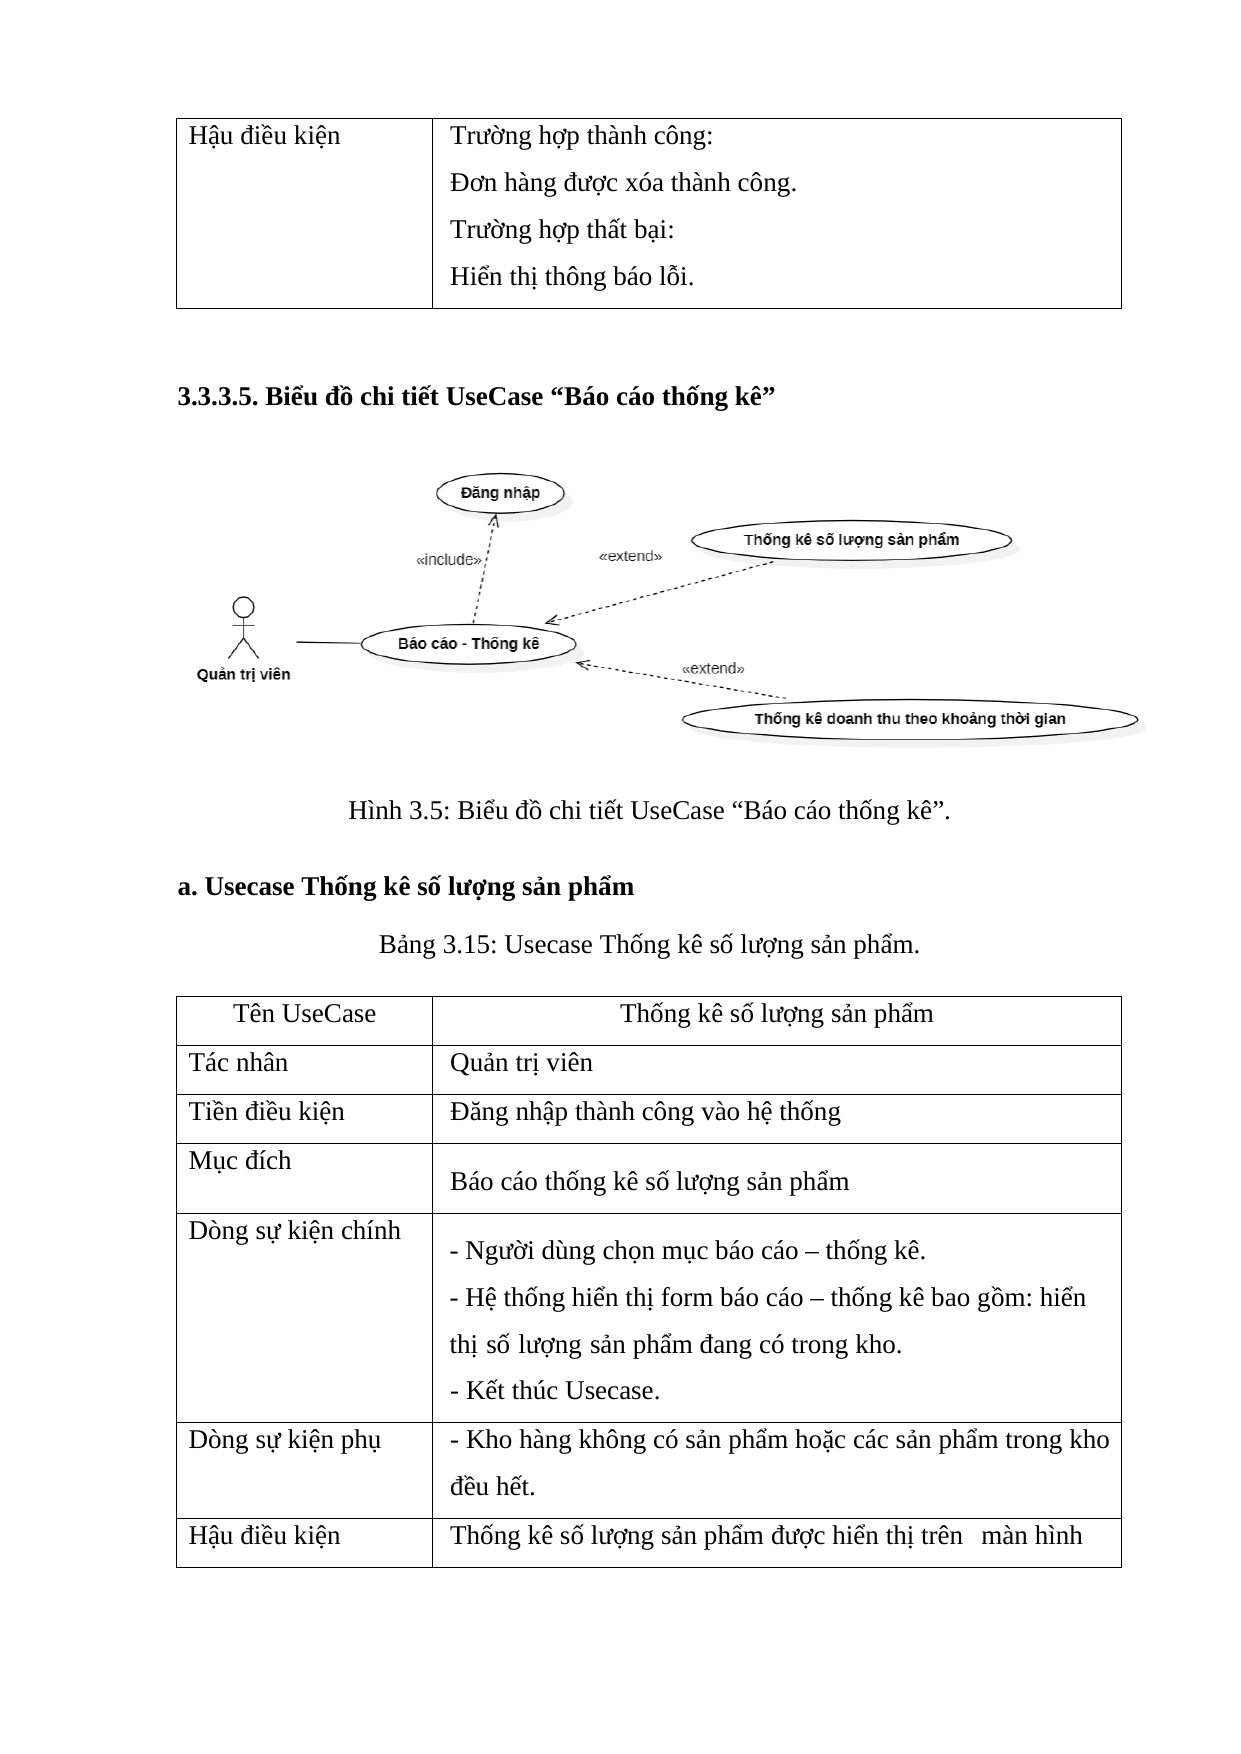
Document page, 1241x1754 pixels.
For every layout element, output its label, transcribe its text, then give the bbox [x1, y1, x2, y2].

table_header Thống kê số lượng sản phẩm [433, 997, 1121, 1045]
table_cell Báo cáo thống kê số lượng sản phẩm [433, 1144, 1121, 1212]
table_header Tên UseCase [177, 997, 432, 1045]
subtitle 3.3.3.5. Biểu đồ chi tiết UseCase “Báo cáo thống kê” [177, 381, 1122, 412]
table_cell Quản trị viên [433, 1046, 1121, 1094]
table_cell Hậu điều kiện [177, 1519, 432, 1567]
subtitle a. Usecase Thống kê số lượng sản phẩm [177, 870, 1122, 901]
text Bảng 3.15: Usecase Thống kê số lượng sản phẩm. [177, 928, 1122, 959]
table_cell Thống kê số lượng sản phẩm được hiển thị trên màn hình [433, 1519, 1121, 1567]
table_cell Mục đích [177, 1144, 432, 1212]
table_cell Tác nhân [177, 1046, 432, 1094]
table_cell Dòng sự kiện phụ [177, 1423, 432, 1518]
table_cell - Kho hàng không có sản phẩm hoặc các sản phẩm trong kho đều hết. [433, 1423, 1121, 1518]
table_cell Dòng sự kiện chính [177, 1214, 432, 1422]
table_cell - Người dùng chọn mục báo cáo – thống kê. - Hệ thống hiển thị form báo cáo – thống kê bao gồm: hiển thị số lượng sản phẩm đang có trong kho. - Kết thúc Usecase. [433, 1214, 1121, 1422]
table_cell Đăng nhập thành công vào hệ thống [433, 1095, 1121, 1143]
text Hình 3.5: Biểu đồ chi tiết UseCase “Báo cáo thống kê”. [177, 794, 1122, 826]
table_cell Trường hợp thành công: Đơn hàng được xóa thành công. Trường hợp thất bại: Hiển thị thông báo lỗi. [433, 119, 1121, 308]
table_cell Hậu điều kiện [177, 119, 432, 308]
picture [177, 452, 1153, 758]
table_cell Tiền điều kiện [177, 1095, 432, 1143]
